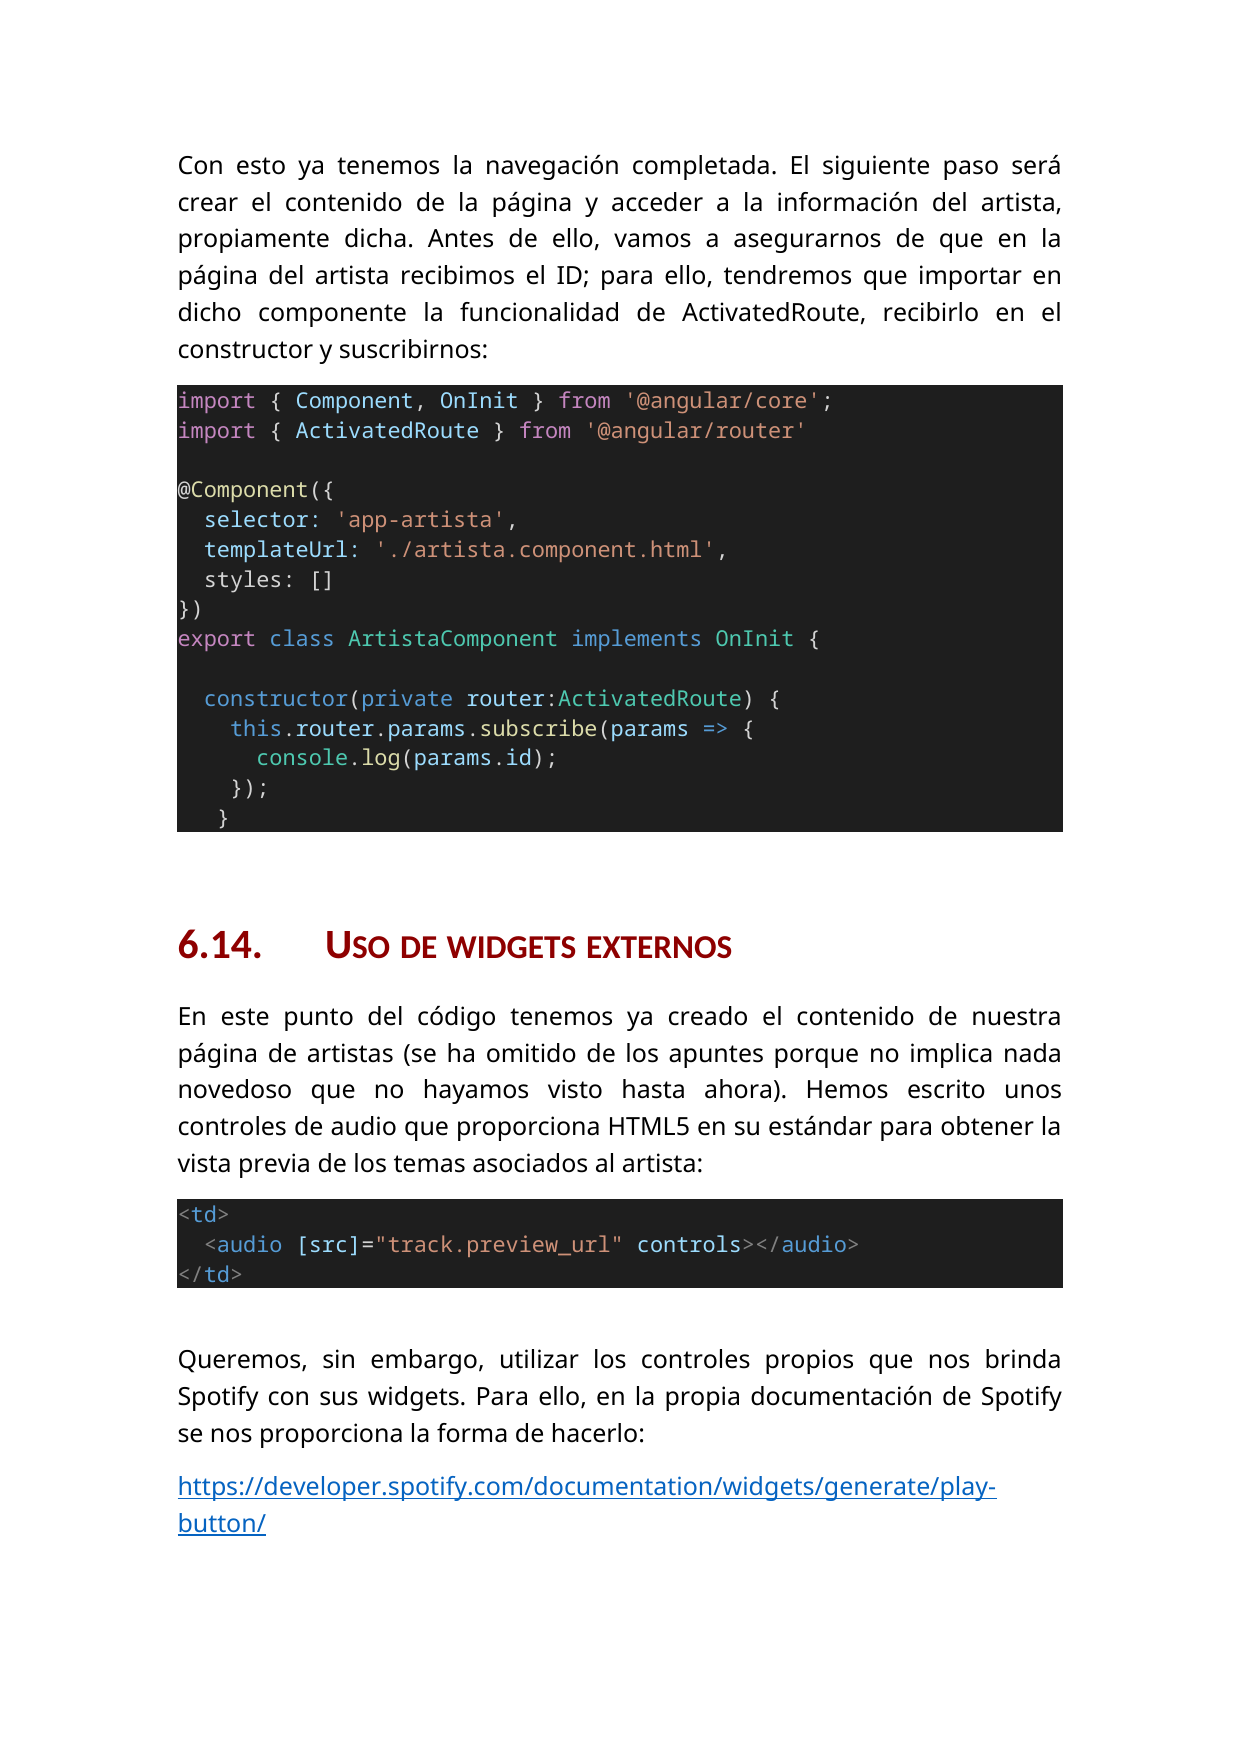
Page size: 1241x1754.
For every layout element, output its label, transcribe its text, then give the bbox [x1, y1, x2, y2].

text import { ActivatedRoute } from '@angular/router' [177, 415, 1063, 444]
text <td> [177, 1199, 1063, 1229]
text https://developer.spotify.com/documentation/widgets/generate/play-button/ [177, 1469, 1063, 1539]
text Con esto ya tenemos la navegación completada. El siguiente paso será crear el contenido de la página y acceder a la información del artista, propiamente dicha. Antes de ello, vamos a asegurarnos de que en la página del artista recibimos el ID; para ello, tendremos que importar en dicho componente la funcionalidad de ActivatedRoute, recibirlo en el constructor y suscribirnos: [177, 148, 1063, 366]
text constructor(private router:ActivatedRoute) { [177, 683, 1063, 713]
text Queremos, sin embargo, utilizar los controles propios que nos brinda Spotify con sus widgets. Para ello, en la propia documentación de Spotify se nos proporciona la forma de hacerlo: [177, 1342, 1063, 1449]
text styles: [] [177, 564, 1063, 593]
text import { Component, OnInit } from '@angular/core'; [177, 385, 1063, 415]
text }); [177, 772, 1063, 802]
text export class ArtistaComponent implements OnInit { [177, 623, 1063, 653]
text console.log(params.id); [177, 742, 1063, 772]
text @Component({ [177, 474, 1063, 504]
text <audio [src]="track.preview_url" controls></audio> [177, 1229, 1063, 1258]
text En este punto del código tenemos ya creado el contenido de nuestra página de artistas (se ha omitido de los apuntes porque no implica nada novedoso que no hayamos visto hasta ahora). Hemos escrito unos controles de audio que proporciona HTML5 en su estándar para obtener la vista previa de los temas asociados al artista: [177, 998, 1063, 1179]
text selector: 'app-artista', [177, 504, 1063, 534]
text </td> [177, 1258, 1063, 1288]
subtitle Uso de widgets externos [177, 918, 1063, 969]
text }) [177, 593, 1063, 623]
text this.router.params.subscribe(params => { [177, 713, 1063, 742]
text } [177, 802, 1063, 832]
text templateUrl: './artista.component.html', [177, 534, 1063, 564]
